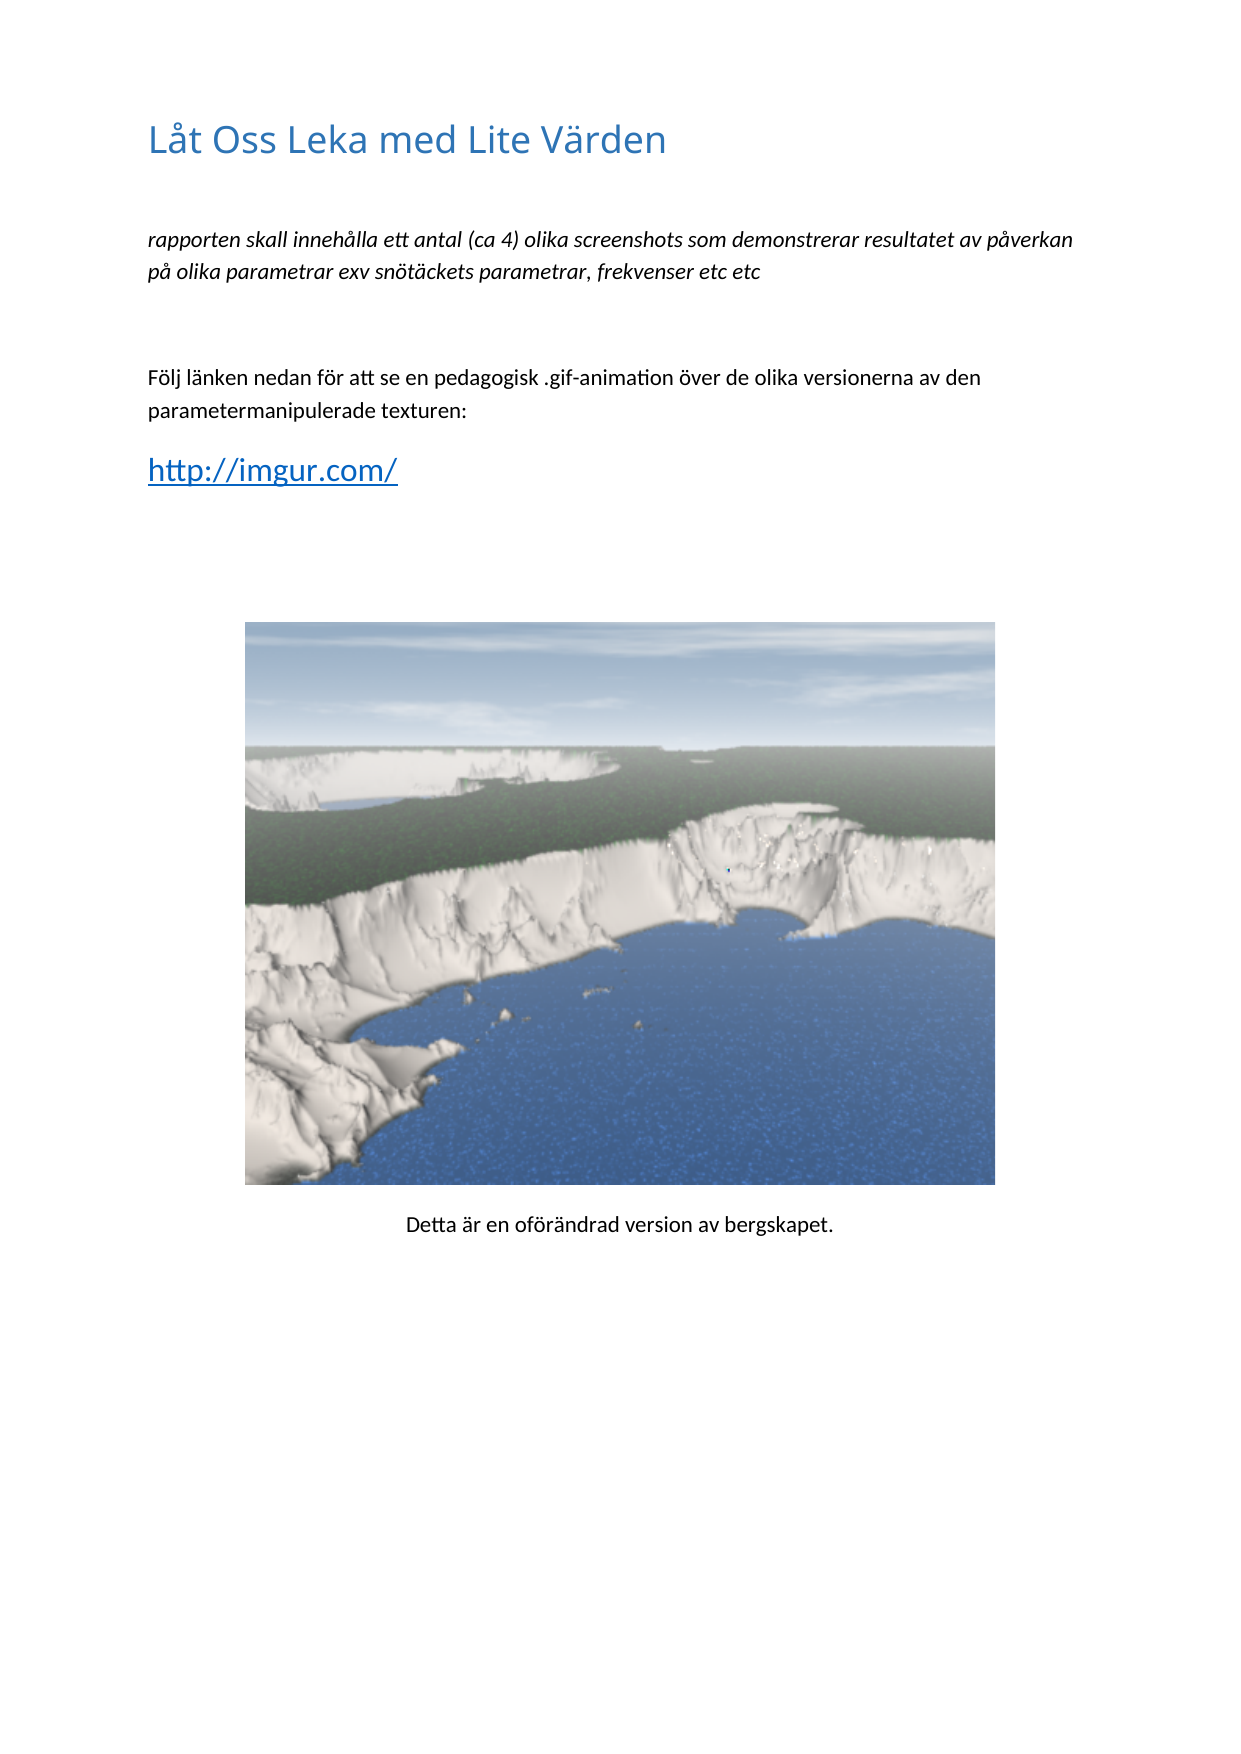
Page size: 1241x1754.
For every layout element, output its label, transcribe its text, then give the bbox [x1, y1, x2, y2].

text Detta är en oförändrad version av bergskapet. [148, 1210, 1092, 1238]
text Följ länken nedan för att se en pedagogisk .gif-animation över de olika versionerna av den parametermanipulerade texturen: [148, 363, 1092, 424]
text rapporten skall innehålla ett antal (ca 4) olika screenshots som demonstrerar resultatet av påverkan på olika parametrar exv snötäckets parametrar, frekvenser etc etc [148, 225, 1092, 286]
text http://imgur.com/ [148, 449, 1092, 489]
picture [245, 622, 995, 1185]
subtitle Låt Oss Leka med Lite Värden [148, 114, 1092, 165]
